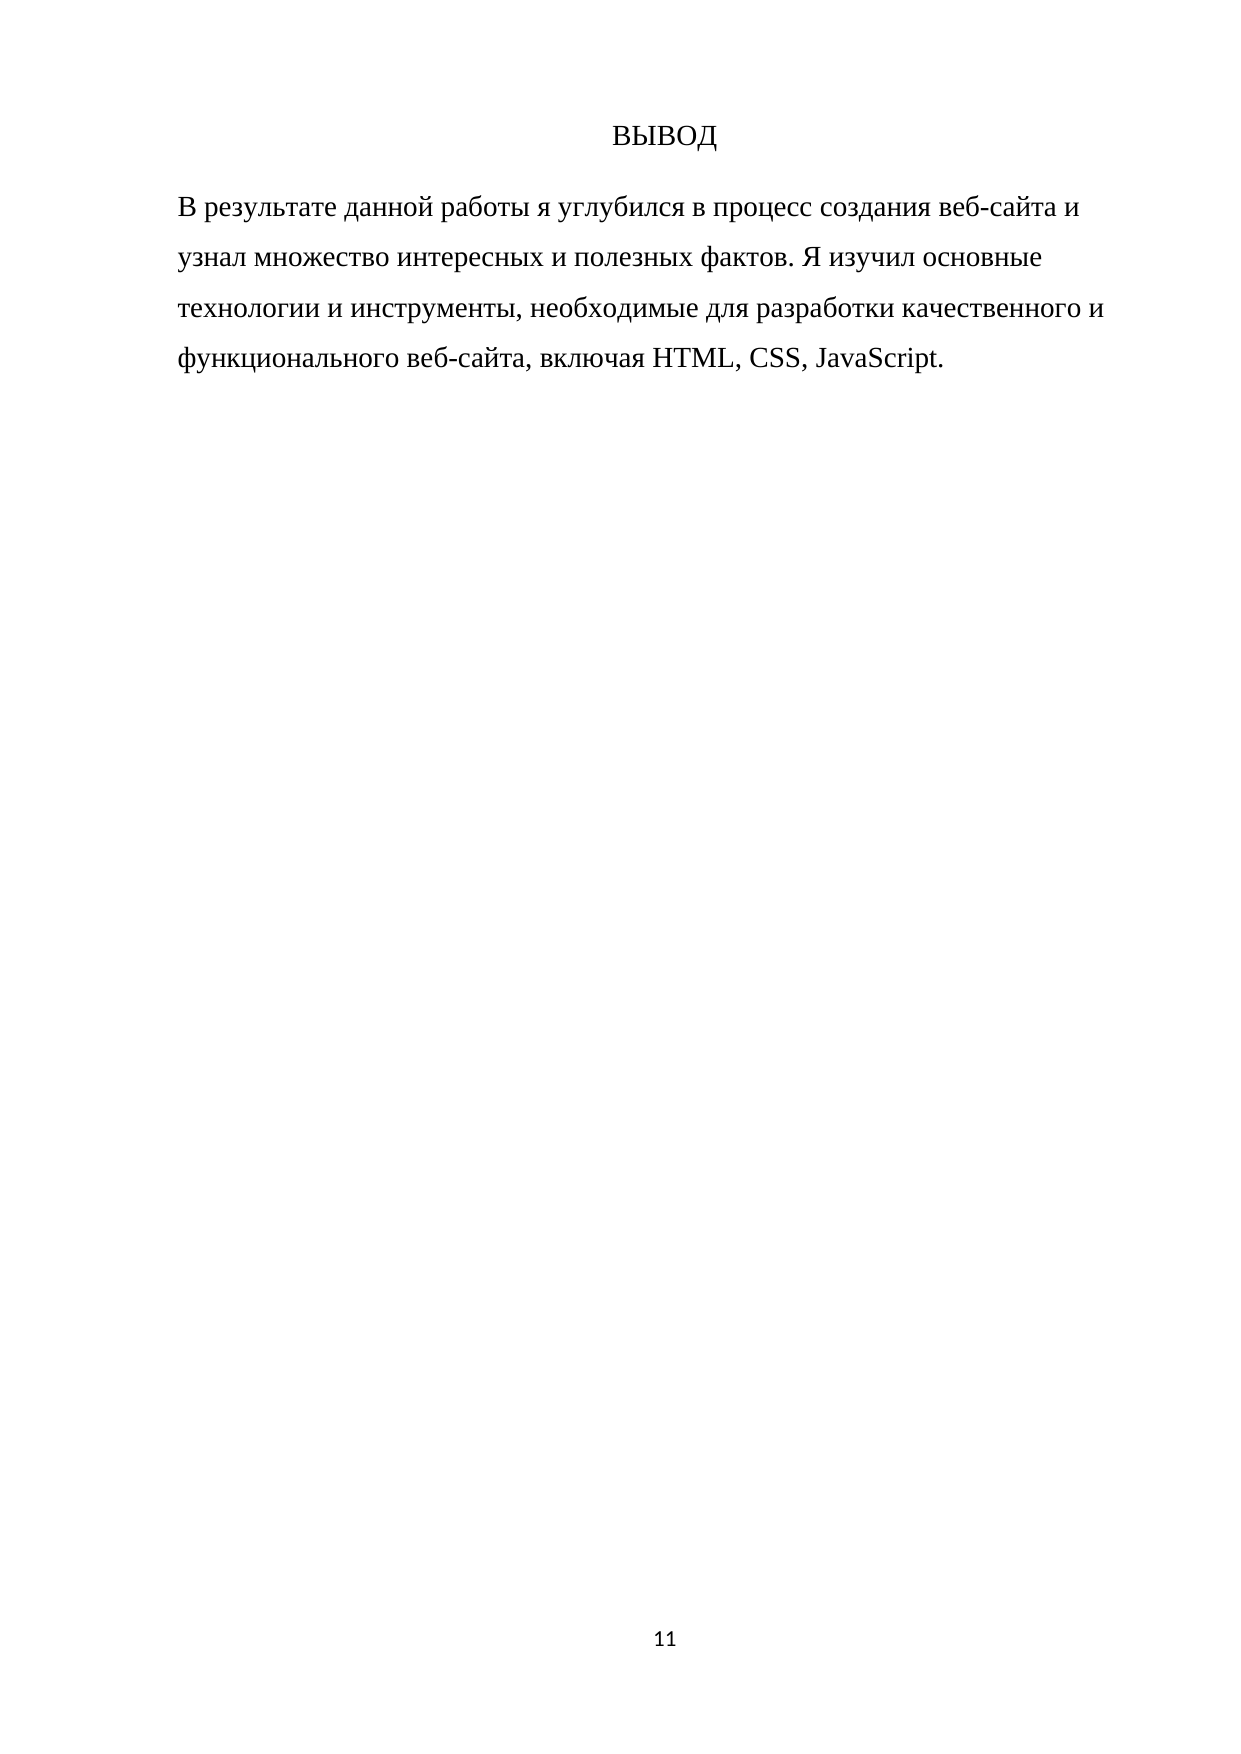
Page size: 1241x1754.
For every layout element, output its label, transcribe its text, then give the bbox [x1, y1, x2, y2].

text В результате данной работы я углубился в процесс создания веб-сайта и узнал множество интересных и полезных фактов. Я изучил основные технологии и инструменты, необходимые для разработки качественного и функционального веб-сайта, включая HTML, CSS, JavaScript. [177, 189, 1152, 374]
text ВЫВОД [177, 118, 1152, 152]
